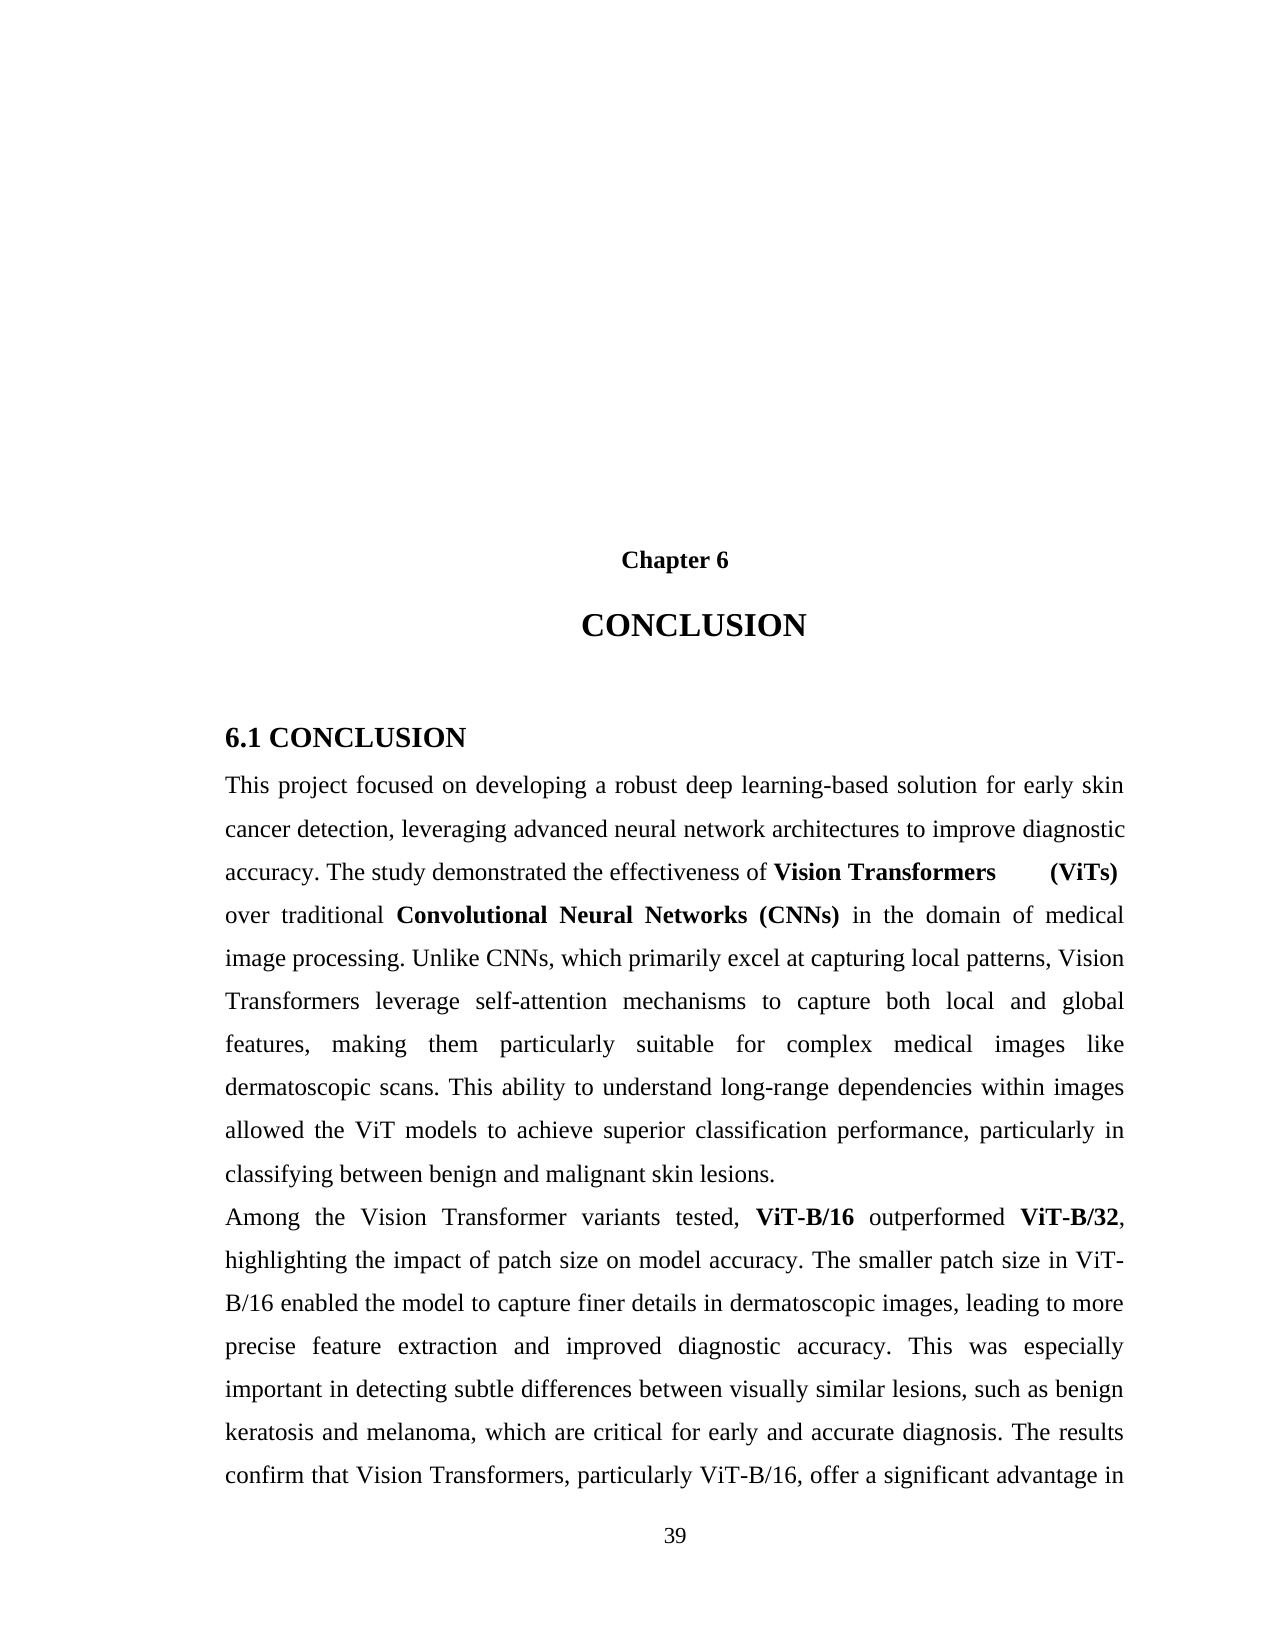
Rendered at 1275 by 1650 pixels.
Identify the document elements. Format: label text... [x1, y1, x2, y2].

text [225, 1202, 1125, 1489]
text CONCLUSION [262, 605, 1125, 644]
text 6.1 CONCLUSION [225, 720, 1125, 754]
text This project focused on developing a robust deep learning-based solution for early skin cancer detection, leveraging advanced neural network architectures to improve diagnostic accuracy. The study demonstrated the effectiveness of Vision Transformers (ViTs) over traditional Convolutional Neural Networks (CNNs) in the domain of medical image processing. Unlike CNNs, which primarily excel at capturing local patterns, Vision Transformers leverage self-attention mechanisms to capture both local and global features, making them particularly suitable for complex medical images like dermatoscopic scans. This ability to understand long-range dependencies within images allowed the ViT models to achieve superior classification performance, particularly in classifying between benign and malignant skin lesions. [225, 771, 1125, 1187]
text Chapter 6 [225, 546, 1125, 574]
